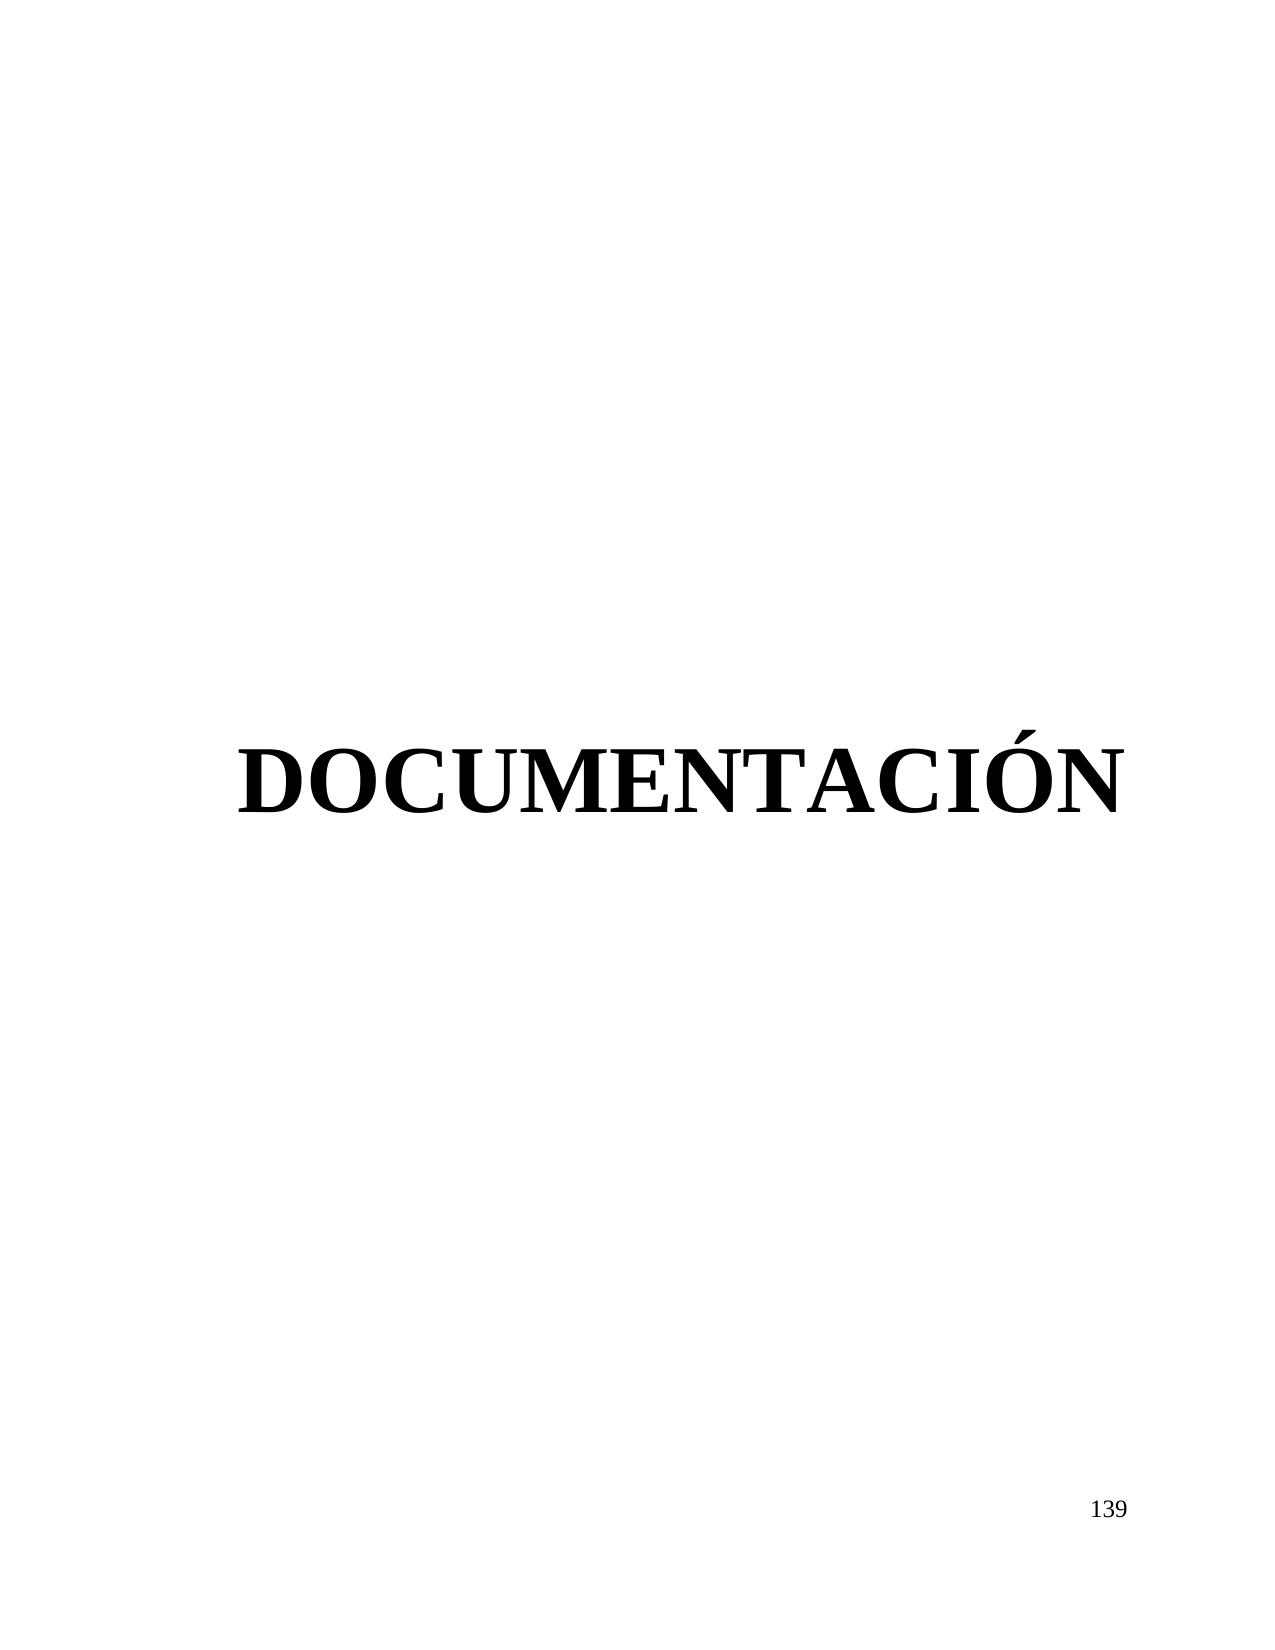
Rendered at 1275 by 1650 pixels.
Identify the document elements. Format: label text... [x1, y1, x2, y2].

text DOCUMENTACIÓN [236, 723, 1127, 833]
